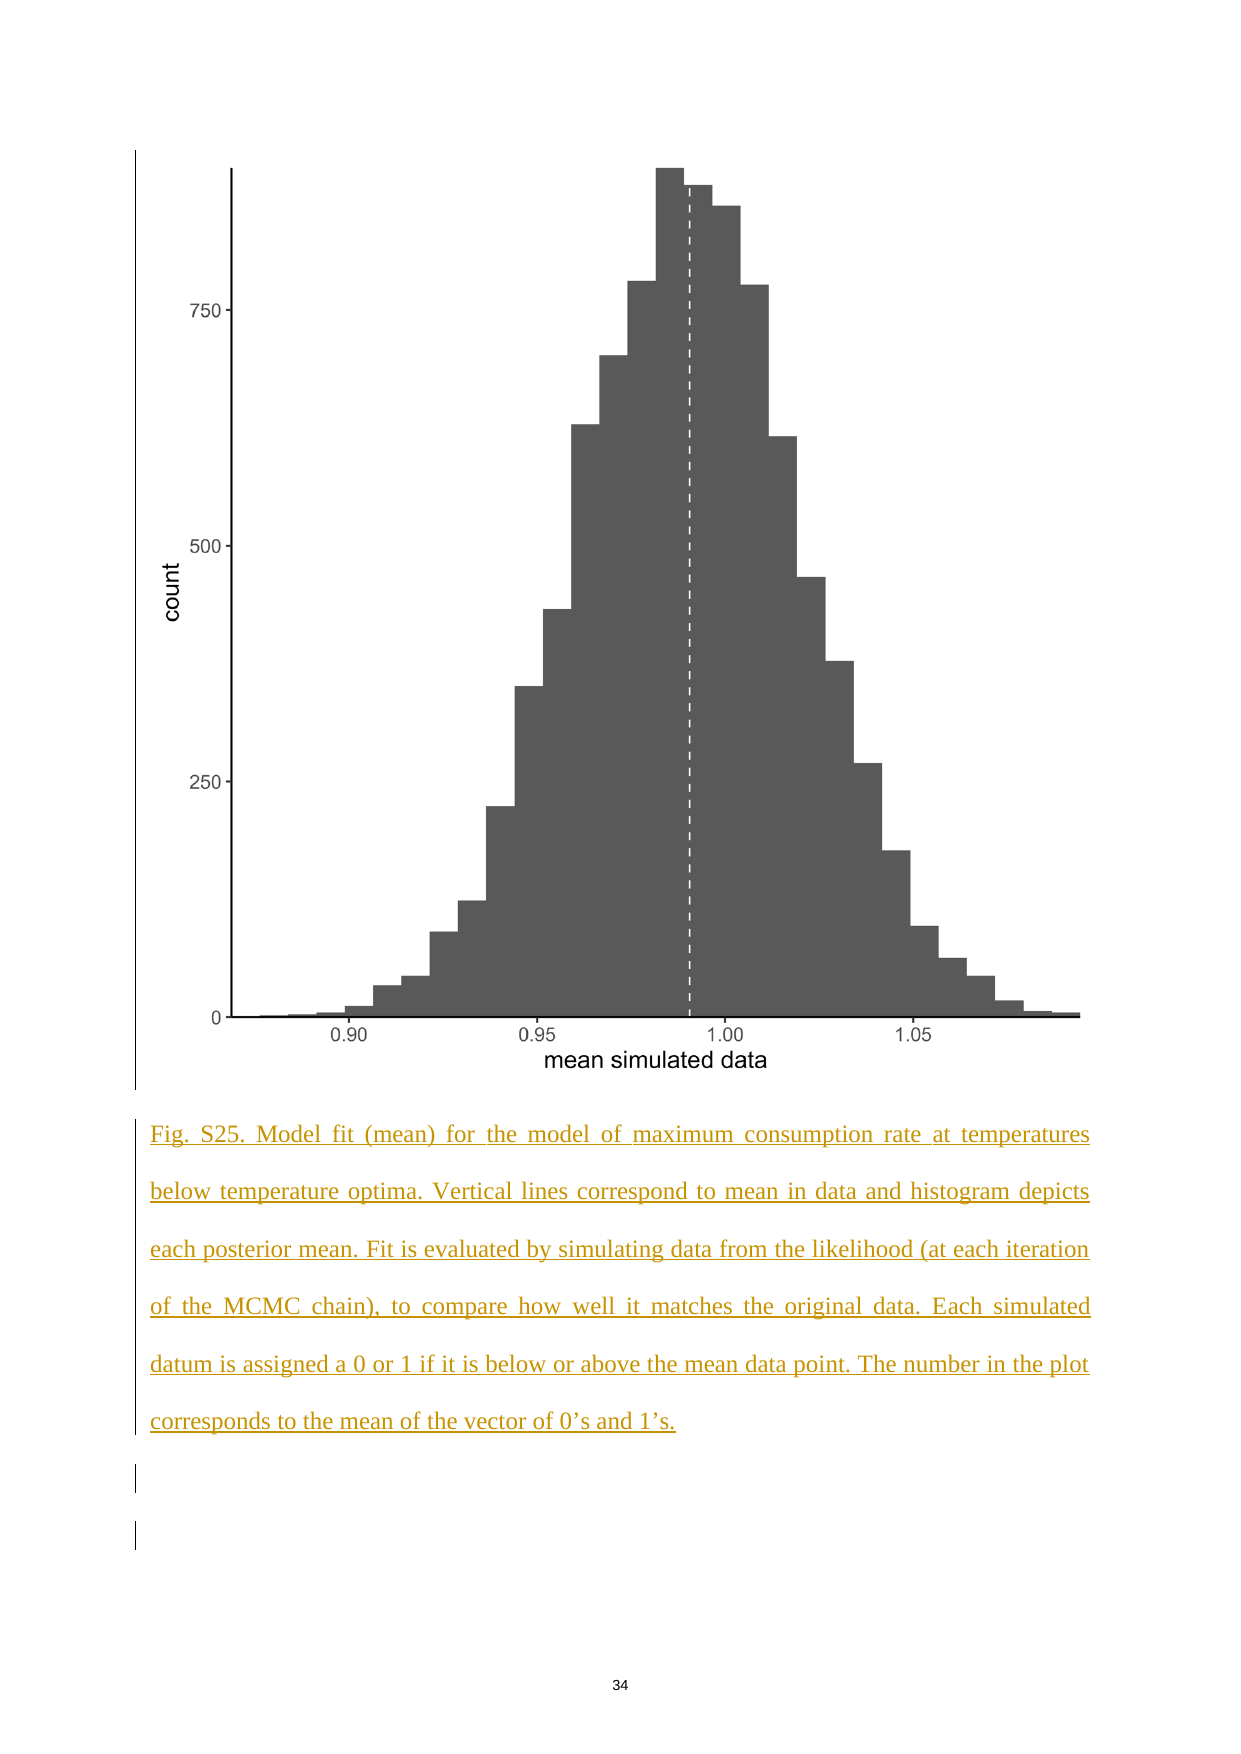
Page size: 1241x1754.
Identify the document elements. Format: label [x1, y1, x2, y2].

picture [150, 150, 1091, 1091]
